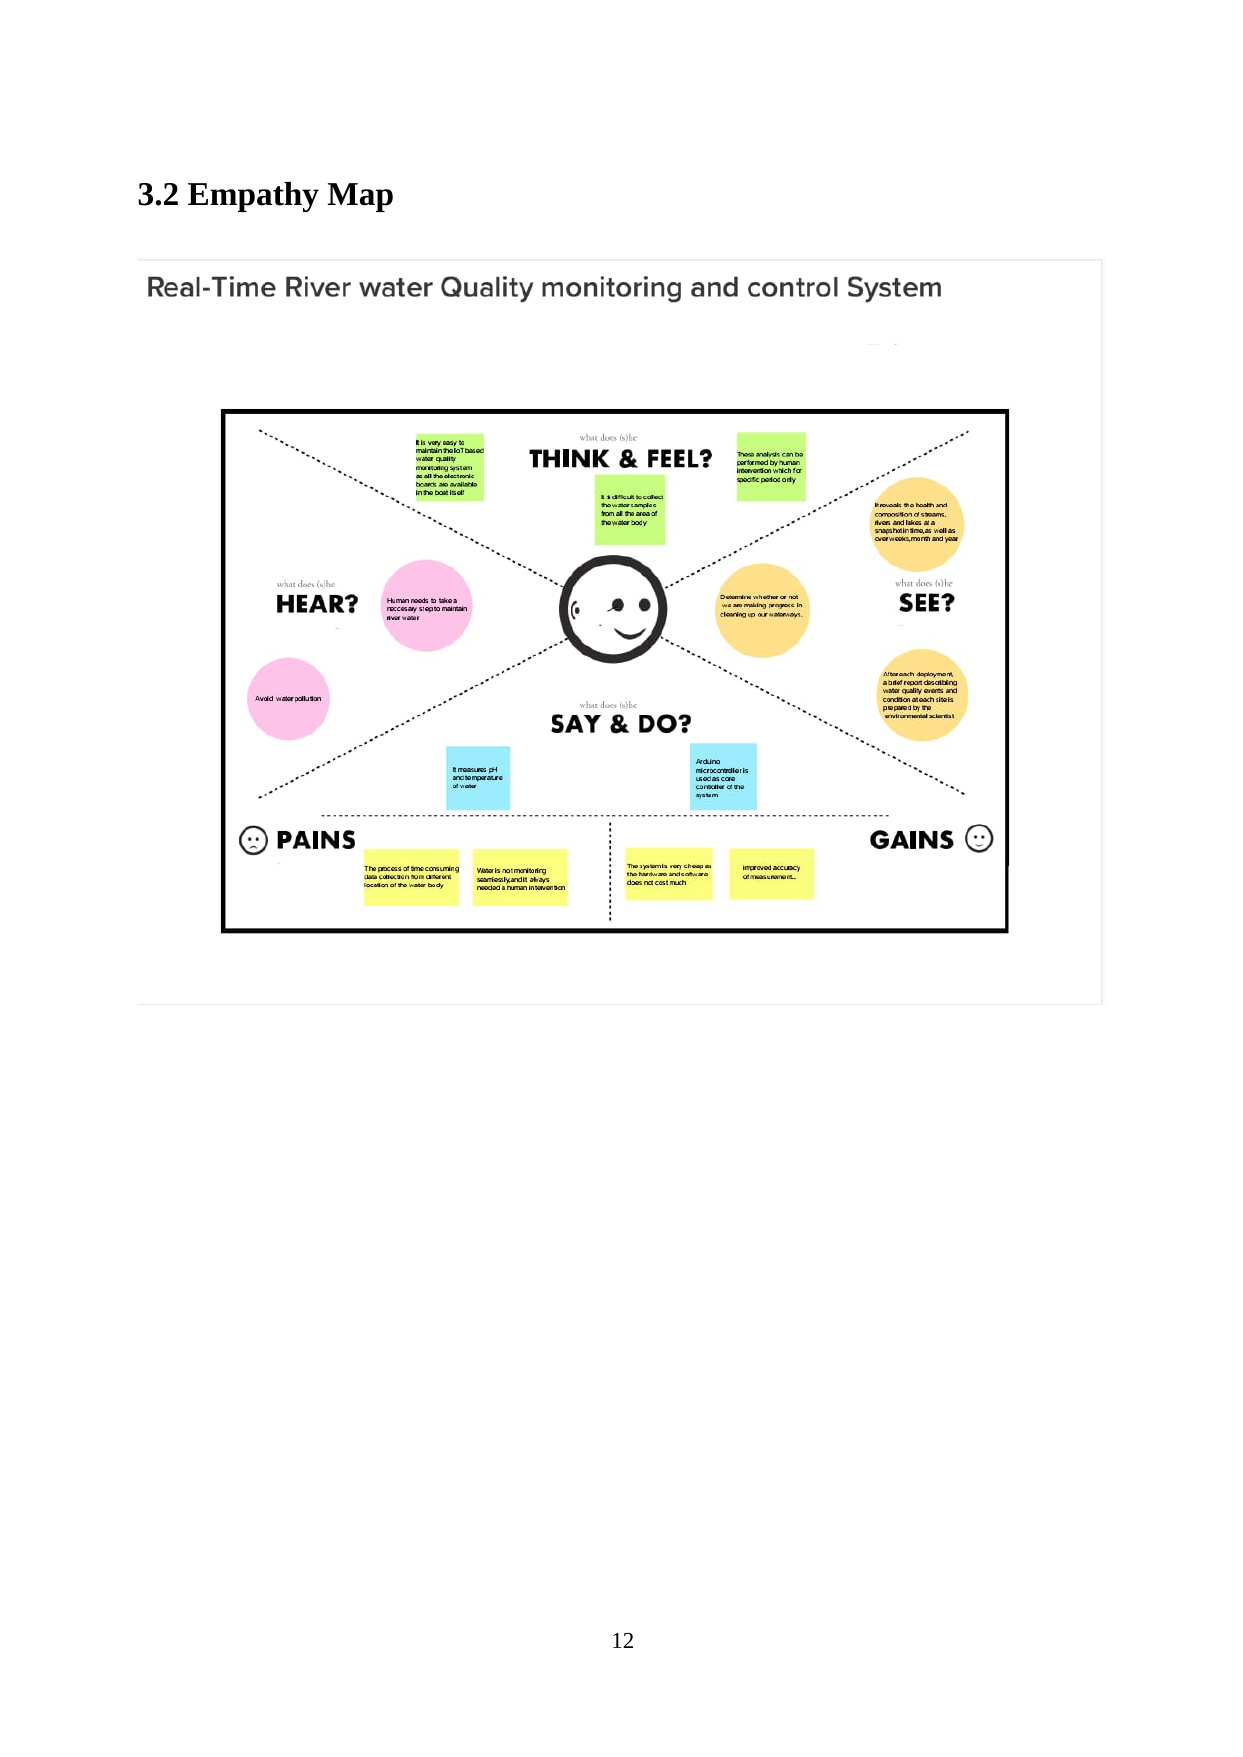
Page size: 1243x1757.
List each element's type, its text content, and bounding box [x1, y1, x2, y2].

text 3.2 Empathy Map [137, 174, 1105, 212]
picture [137, 257, 1106, 1005]
